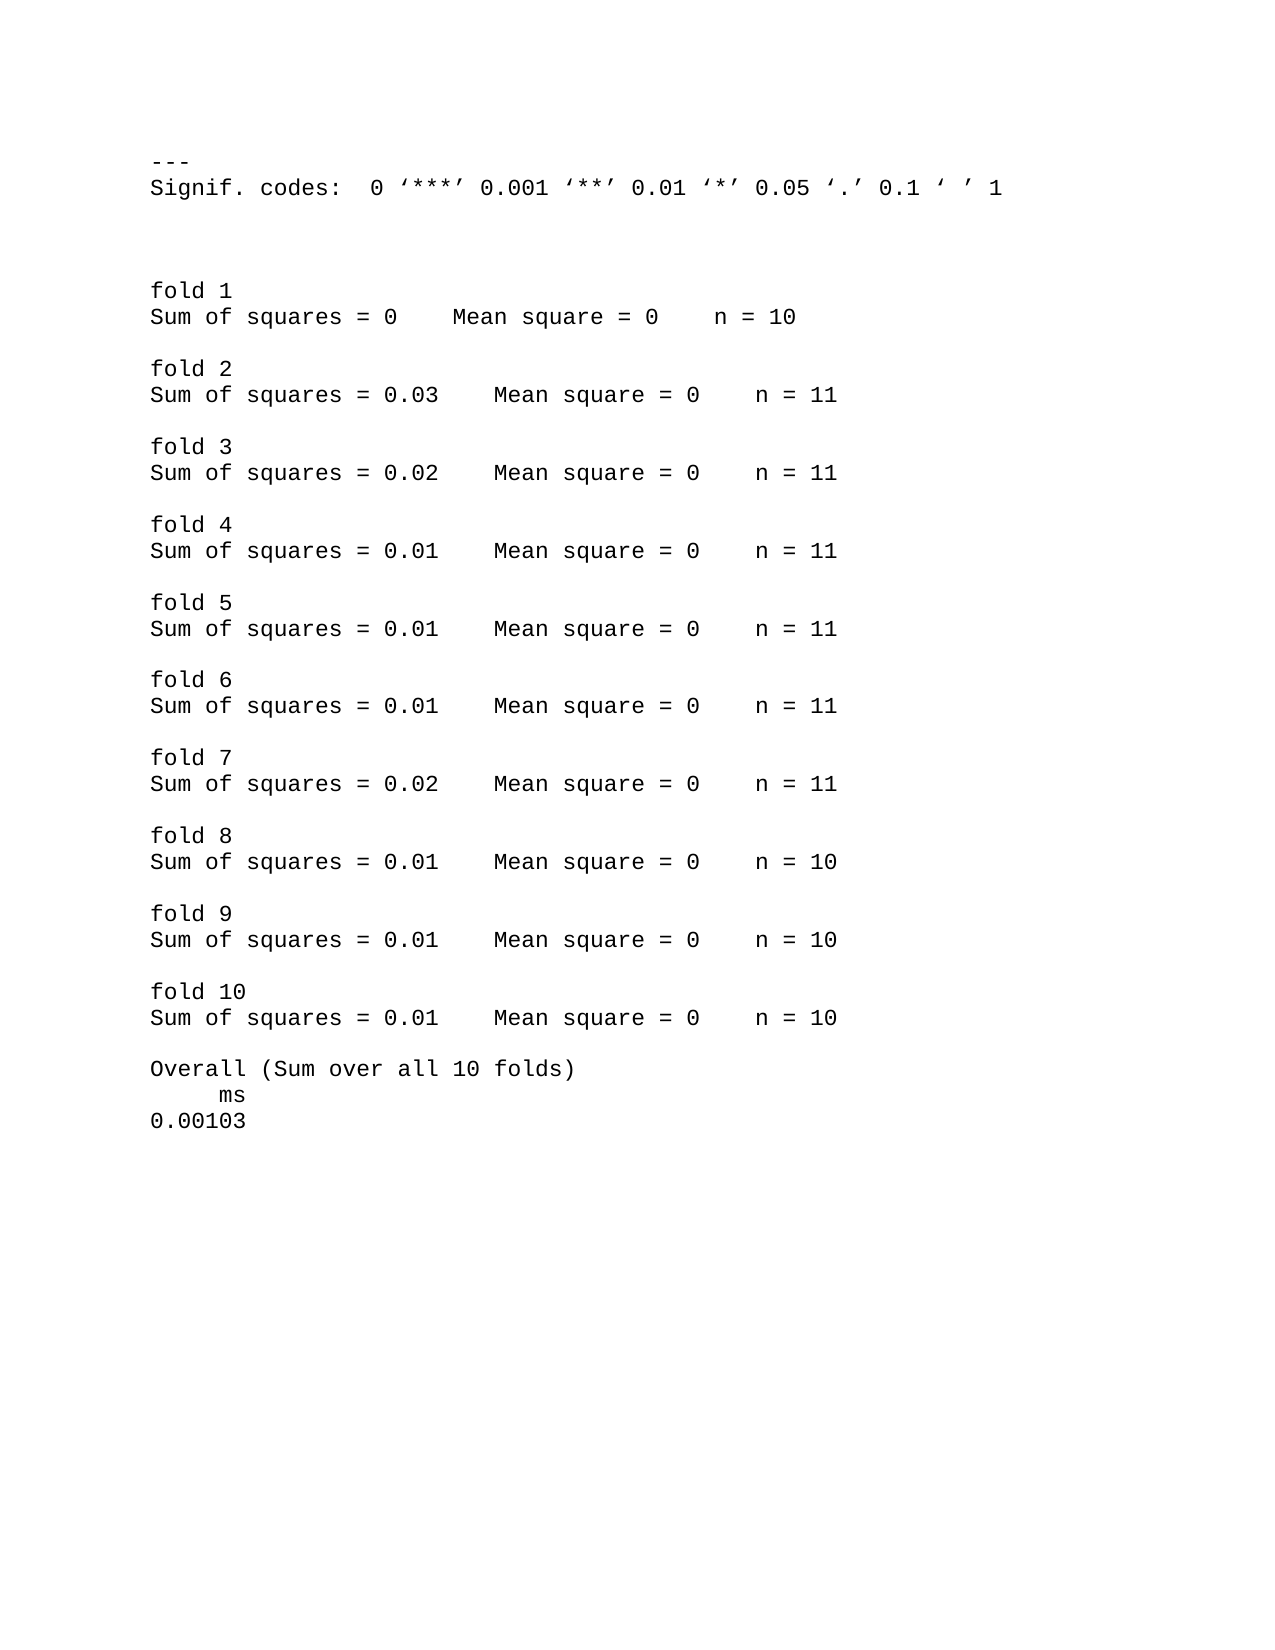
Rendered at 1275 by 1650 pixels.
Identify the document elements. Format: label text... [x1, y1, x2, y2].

text 0.00103 [150, 1110, 1125, 1136]
text Signif. codes: 0 ‘***’ 0.001 ‘**’ 0.01 ‘*’ 0.05 ‘.’ 0.1 ‘ ’ 1 [150, 176, 1125, 202]
text fold 6 [150, 669, 1125, 695]
text fold 2 [150, 357, 1125, 383]
text ms [150, 1084, 1125, 1110]
text fold 8 [150, 824, 1125, 850]
text Sum of squares = 0.02 Mean square = 0 n = 11 [150, 461, 1125, 487]
text --- [150, 150, 1125, 176]
text Sum of squares = 0.01 Mean square = 0 n = 10 [150, 1006, 1125, 1032]
text Sum of squares = 0.01 Mean square = 0 n = 10 [150, 850, 1125, 876]
text Sum of squares = 0.01 Mean square = 0 n = 11 [150, 695, 1125, 721]
text fold 9 [150, 902, 1125, 928]
text fold 5 [150, 591, 1125, 617]
text fold 3 [150, 435, 1125, 461]
text fold 7 [150, 747, 1125, 772]
text Overall (Sum over all 10 folds) [150, 1058, 1125, 1084]
text fold 10 [150, 980, 1125, 1006]
text Sum of squares = 0.01 Mean square = 0 n = 10 [150, 928, 1125, 954]
text Sum of squares = 0.01 Mean square = 0 n = 11 [150, 539, 1125, 565]
text Sum of squares = 0.02 Mean square = 0 n = 11 [150, 772, 1125, 798]
text Sum of squares = 0 Mean square = 0 n = 10 [150, 306, 1125, 332]
text fold 4 [150, 513, 1125, 539]
text fold 1 [150, 280, 1125, 306]
text Sum of squares = 0.01 Mean square = 0 n = 11 [150, 617, 1125, 643]
text Sum of squares = 0.03 Mean square = 0 n = 11 [150, 383, 1125, 409]
